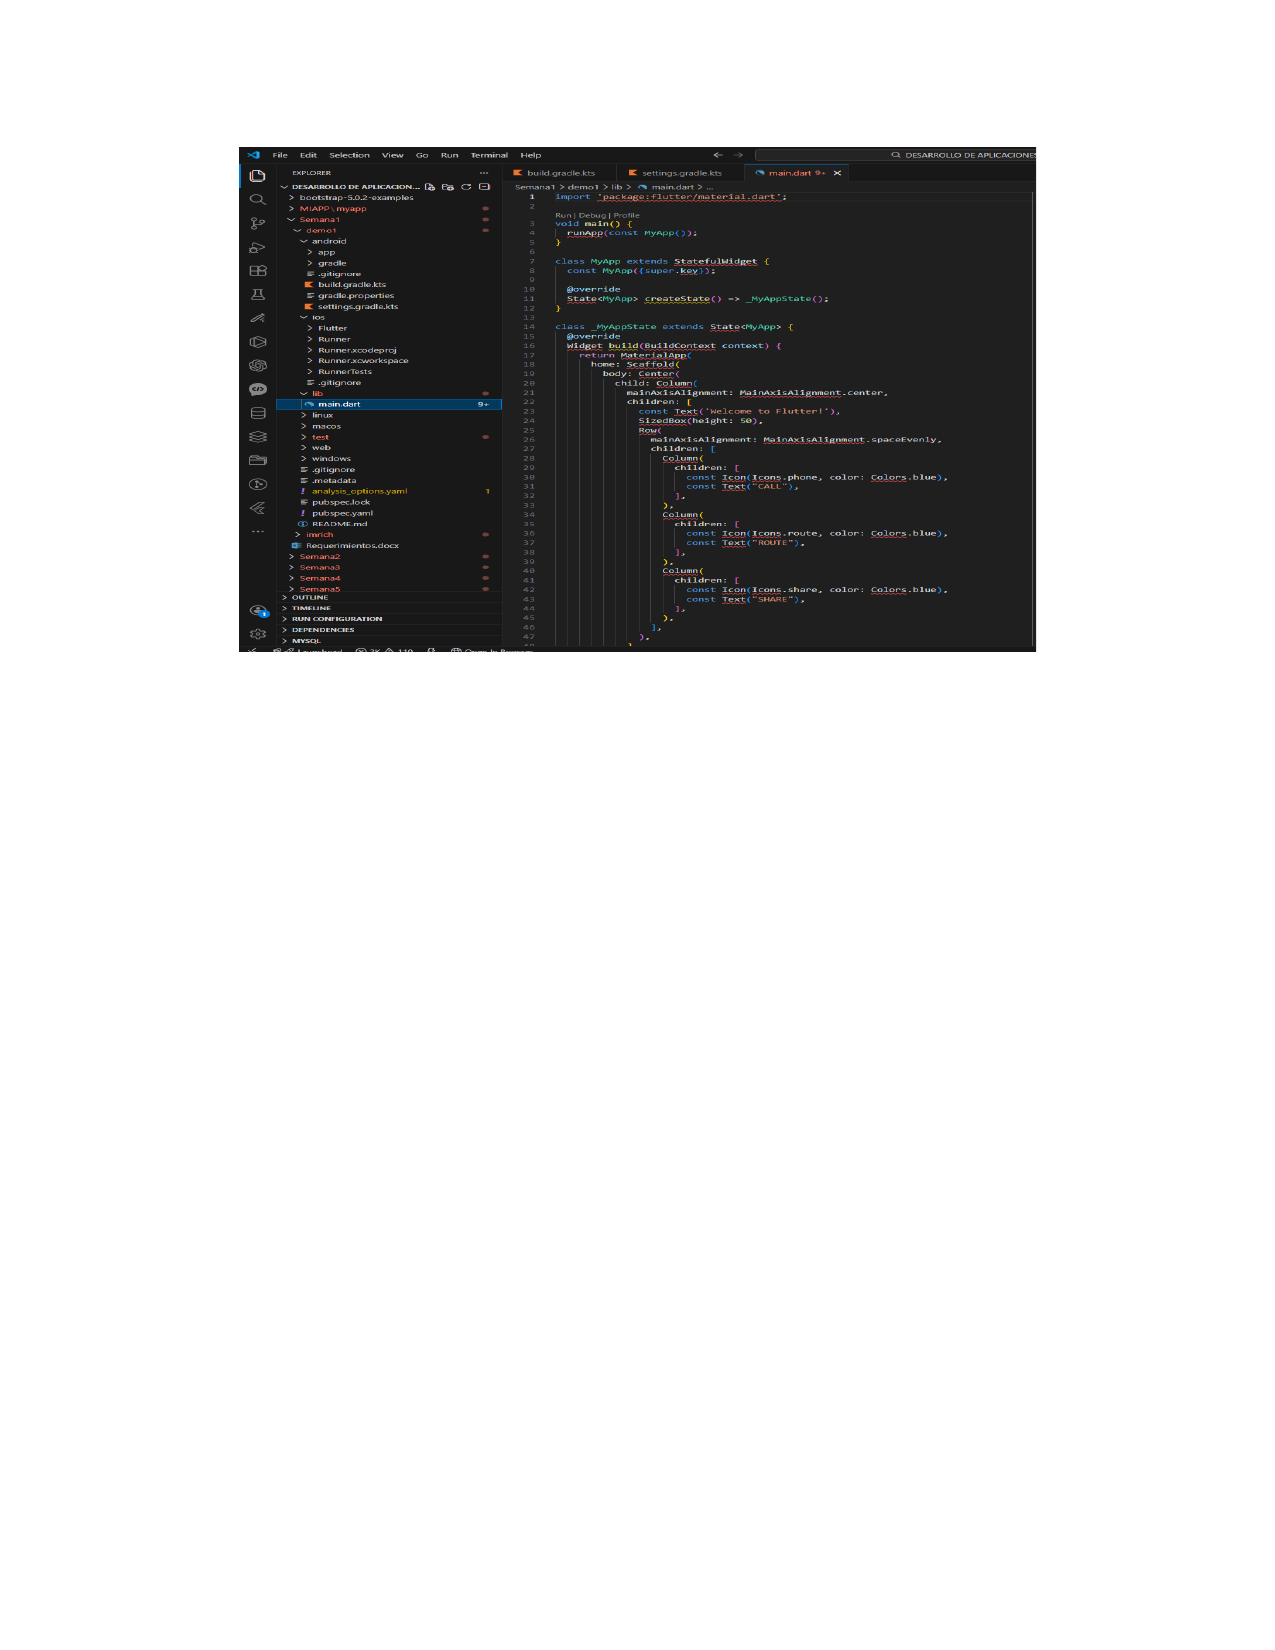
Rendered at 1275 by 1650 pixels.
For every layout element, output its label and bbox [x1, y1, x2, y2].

picture [239, 147, 1037, 652]
